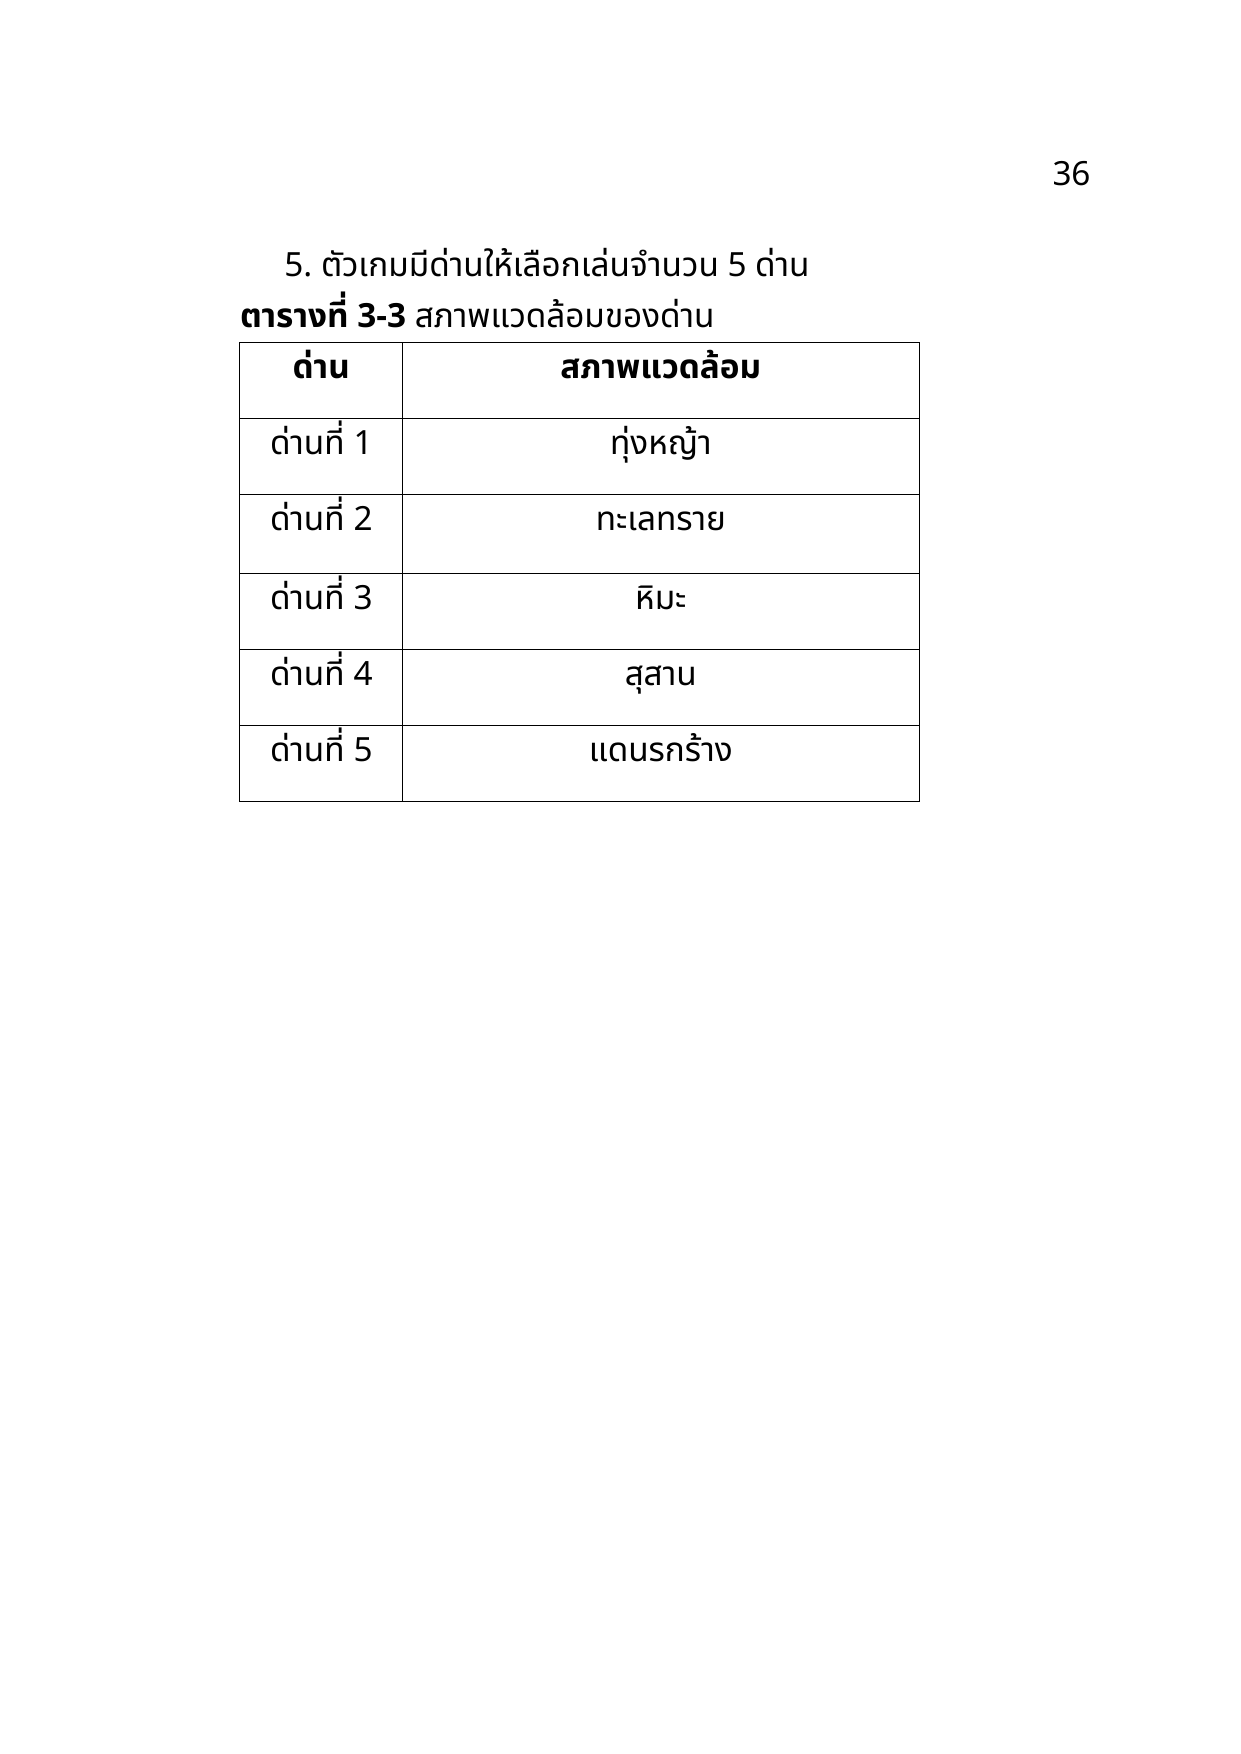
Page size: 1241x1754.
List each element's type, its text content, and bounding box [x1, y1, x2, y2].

table_cell ด่านที่ 3 [240, 574, 402, 649]
table_cell ด่านที่ 2 [240, 495, 402, 573]
table_cell สุสาน [403, 650, 919, 725]
table_cell ทะเลทราย [403, 495, 919, 573]
text 5. ตัวเกมมีด่านให้เลือกเล่นจำนวน 5 ด่าน [225, 241, 1090, 291]
table_header ด่าน [240, 343, 402, 418]
table_cell ด่านที่ 5 [240, 726, 402, 801]
table_cell ด่านที่ 1 [240, 419, 402, 494]
table_cell แดนรกร้าง [403, 726, 919, 801]
table_cell ทุ่งหญ้า [403, 419, 919, 494]
table_cell หิมะ [403, 574, 919, 649]
table_cell ด่านที่ 4 [240, 650, 402, 725]
text ตารางที่ 3-3 สภาพแวดล้อมของด่าน [240, 291, 1090, 342]
table_header สภาพแวดล้อม [403, 343, 919, 418]
